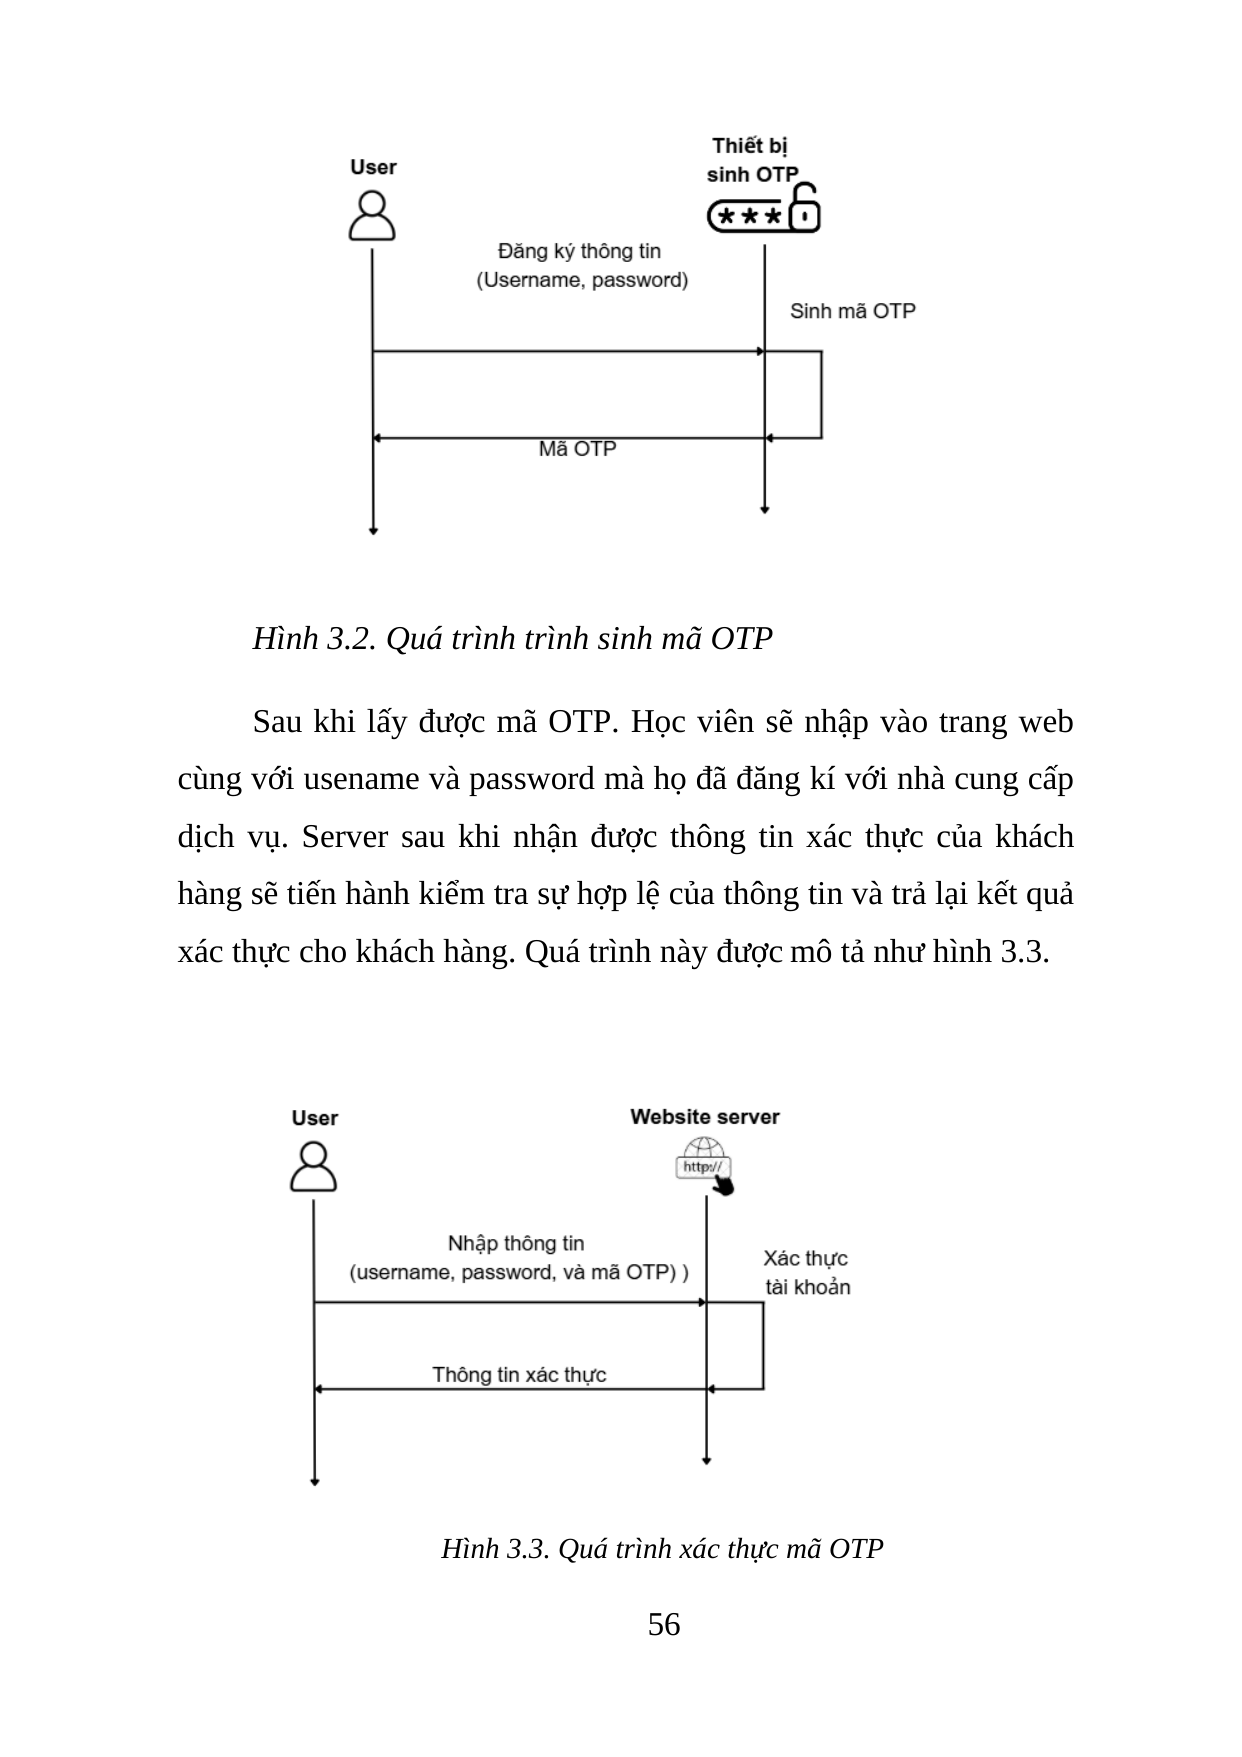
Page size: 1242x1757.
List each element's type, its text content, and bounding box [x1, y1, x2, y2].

picture [252, 118, 960, 575]
text Sau khi lấy được mã OTP. Học viên sẽ nhập vào trang web cùng với usename và password mà họ đã đăng kí với nhà cung cấp dịch vụ. Server sau khi nhận được thông tin xác thực của khách hàng sẽ tiến hành kiểm tra sự hợp lệ của thông tin và trả lại kết quả xác thực cho khách hàng. Quá trình này được mô tả như hình 3.3. [177, 701, 1076, 969]
text Hình 3.2. Quá trình trình sinh mã OTP [177, 619, 1076, 657]
picture [177, 1079, 912, 1496]
text Hình 3.3. Quá trình xác thực mã OTP [177, 1532, 1076, 1565]
